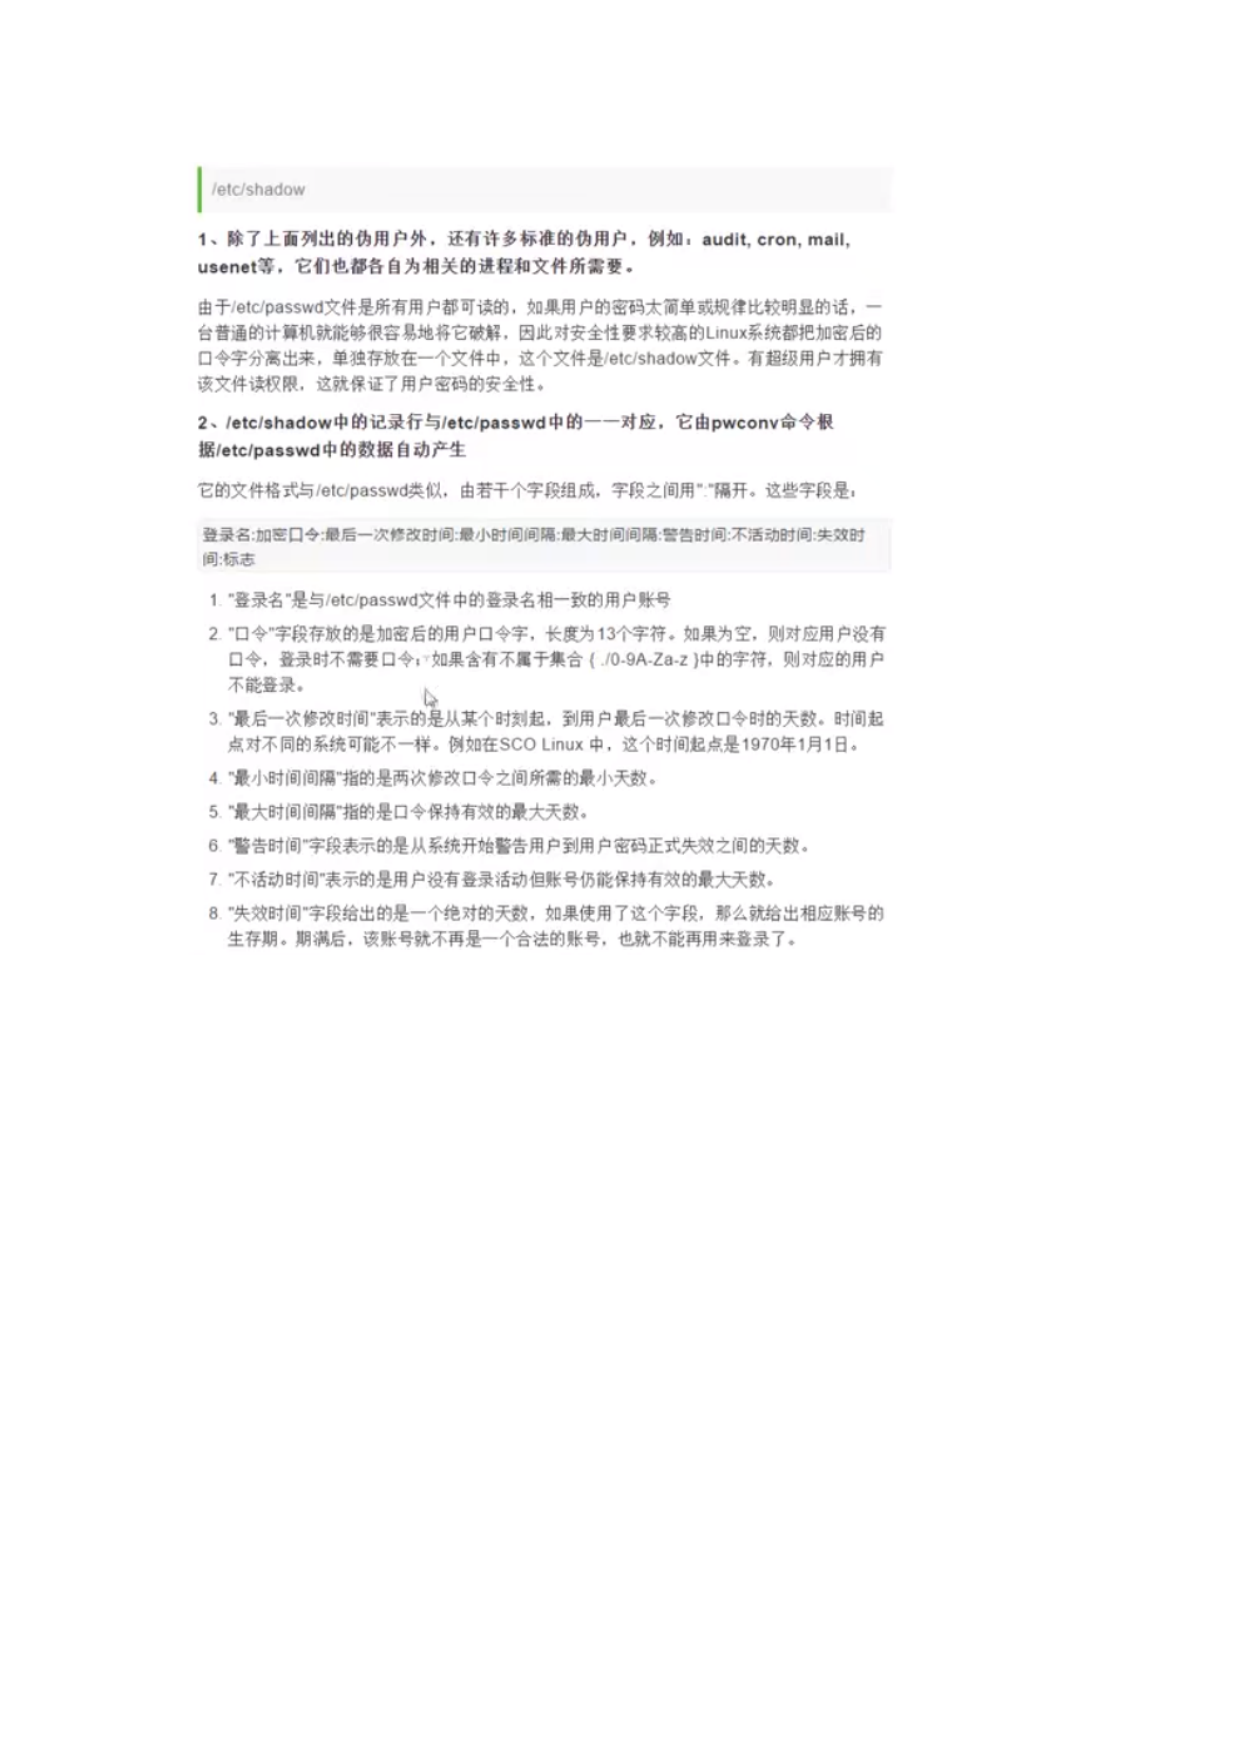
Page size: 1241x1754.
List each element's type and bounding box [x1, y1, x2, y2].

picture [187, 162, 917, 955]
